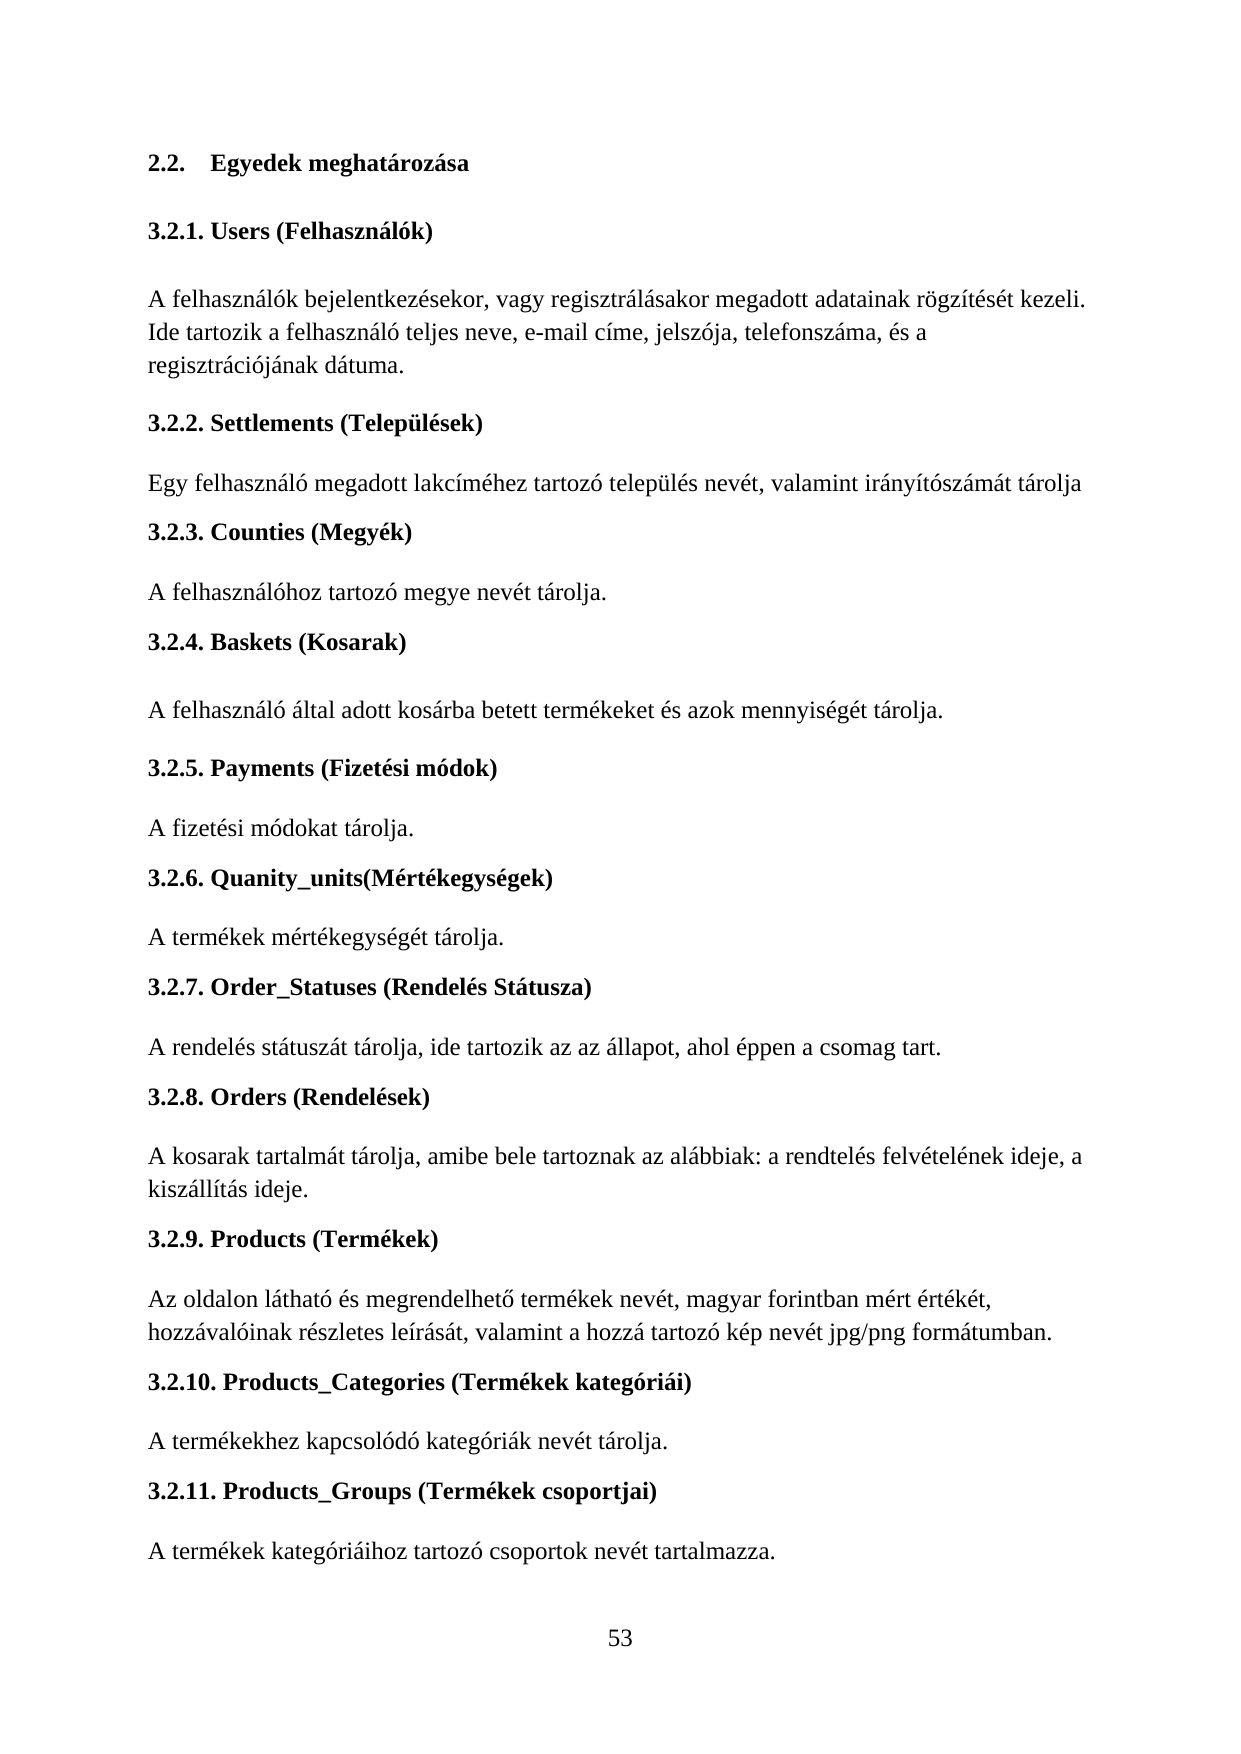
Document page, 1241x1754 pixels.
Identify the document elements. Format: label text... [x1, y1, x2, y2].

text A termékek mértékegységét tárolja. [148, 922, 1092, 951]
text Az oldalon látható és megrendelhető termékek nevét, magyar forintban mért értékét, hozzávalóinak részletes leírását, valamint a hozzá tartozó kép nevét jpg/png formátumban. [148, 1284, 1092, 1346]
subtitle 3.2.8. Orders (Rendelések) [148, 1082, 1092, 1110]
subtitle 3.2.10. Products_Categories (Termékek kategóriái) [148, 1367, 1092, 1395]
subtitle 3.2.4. Baskets (Kosarak) [148, 627, 1092, 656]
subtitle Egyedek meghatározása [148, 148, 1092, 176]
subtitle 3.2.3. Counties (Megyék) [148, 517, 1092, 546]
text A felhasználók bejelentkezésekor, vagy regisztrálásakor megadott adatainak rögzítését kezeli. Ide tartozik a felhasználó teljes neve, e-mail címe, jelszója, telefonszáma, és a regisztrációjának dátuma. [148, 284, 1092, 379]
text A fizetési módokat tárolja. [148, 813, 1092, 842]
subtitle 3.2.11. Products_Groups (Termékek csoportjai) [148, 1476, 1092, 1505]
subtitle 3.2.9. Products (Termékek) [148, 1224, 1092, 1253]
text A termékek kategóriáihoz tartozó csoportok nevét tartalmazza. [148, 1536, 1092, 1564]
subtitle 3.2.2. Settlements (Települések) [148, 408, 1092, 437]
subtitle 3.2.7. Order_Statuses (Rendelés Státusza) [148, 972, 1092, 1001]
text A felhasználó által adott kosárba betett termékeket és azok mennyiségét tárolja. [148, 695, 1092, 724]
subtitle 3.2.6. Quanity_units(Mértékegységek) [148, 863, 1092, 891]
text A felhasználóhoz tartozó megye nevét tárolja. [148, 577, 1092, 606]
subtitle 3.2.1. Users (Felhasználók) [148, 216, 1092, 244]
text Egy felhasználó megadott lakcíméhez tartozó település nevét, valamint irányítószámát tárolja [148, 468, 1092, 497]
text A rendelés státuszát tárolja, ide tartozik az az állapot, ahol éppen a csomag tart. [148, 1032, 1092, 1061]
text A kosarak tartalmát tárolja, amibe bele tartoznak az alábbiak: a rendtelés felvételének ideje, a kiszállítás ideje. [148, 1141, 1092, 1203]
text A termékekhez kapcsolódó kategóriák nevét tárolja. [148, 1426, 1092, 1455]
subtitle 3.2.5. Payments (Fizetési módok) [148, 753, 1092, 782]
